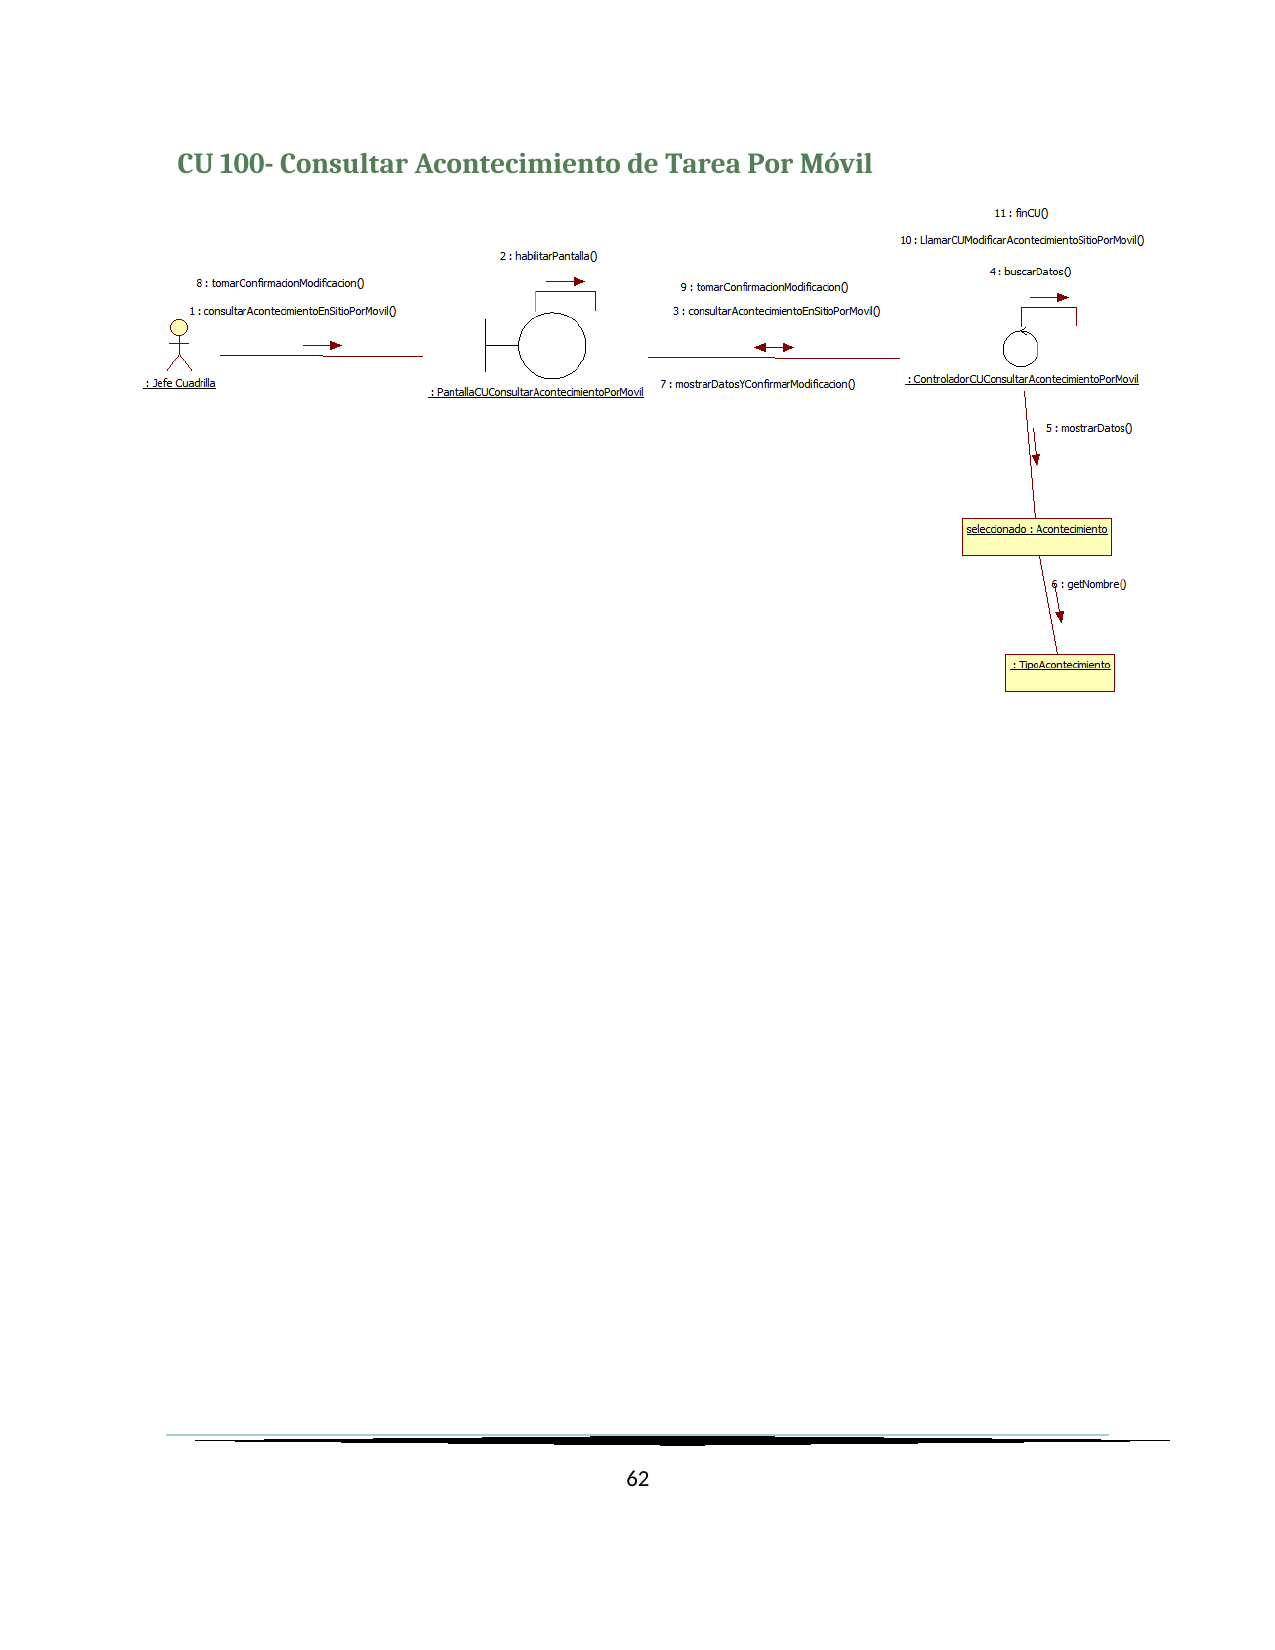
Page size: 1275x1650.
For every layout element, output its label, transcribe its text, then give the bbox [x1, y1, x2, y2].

picture [118, 186, 1163, 711]
subtitle CU 100- Consultar Acontecimiento de Tarea Por Móvil [177, 148, 1098, 181]
